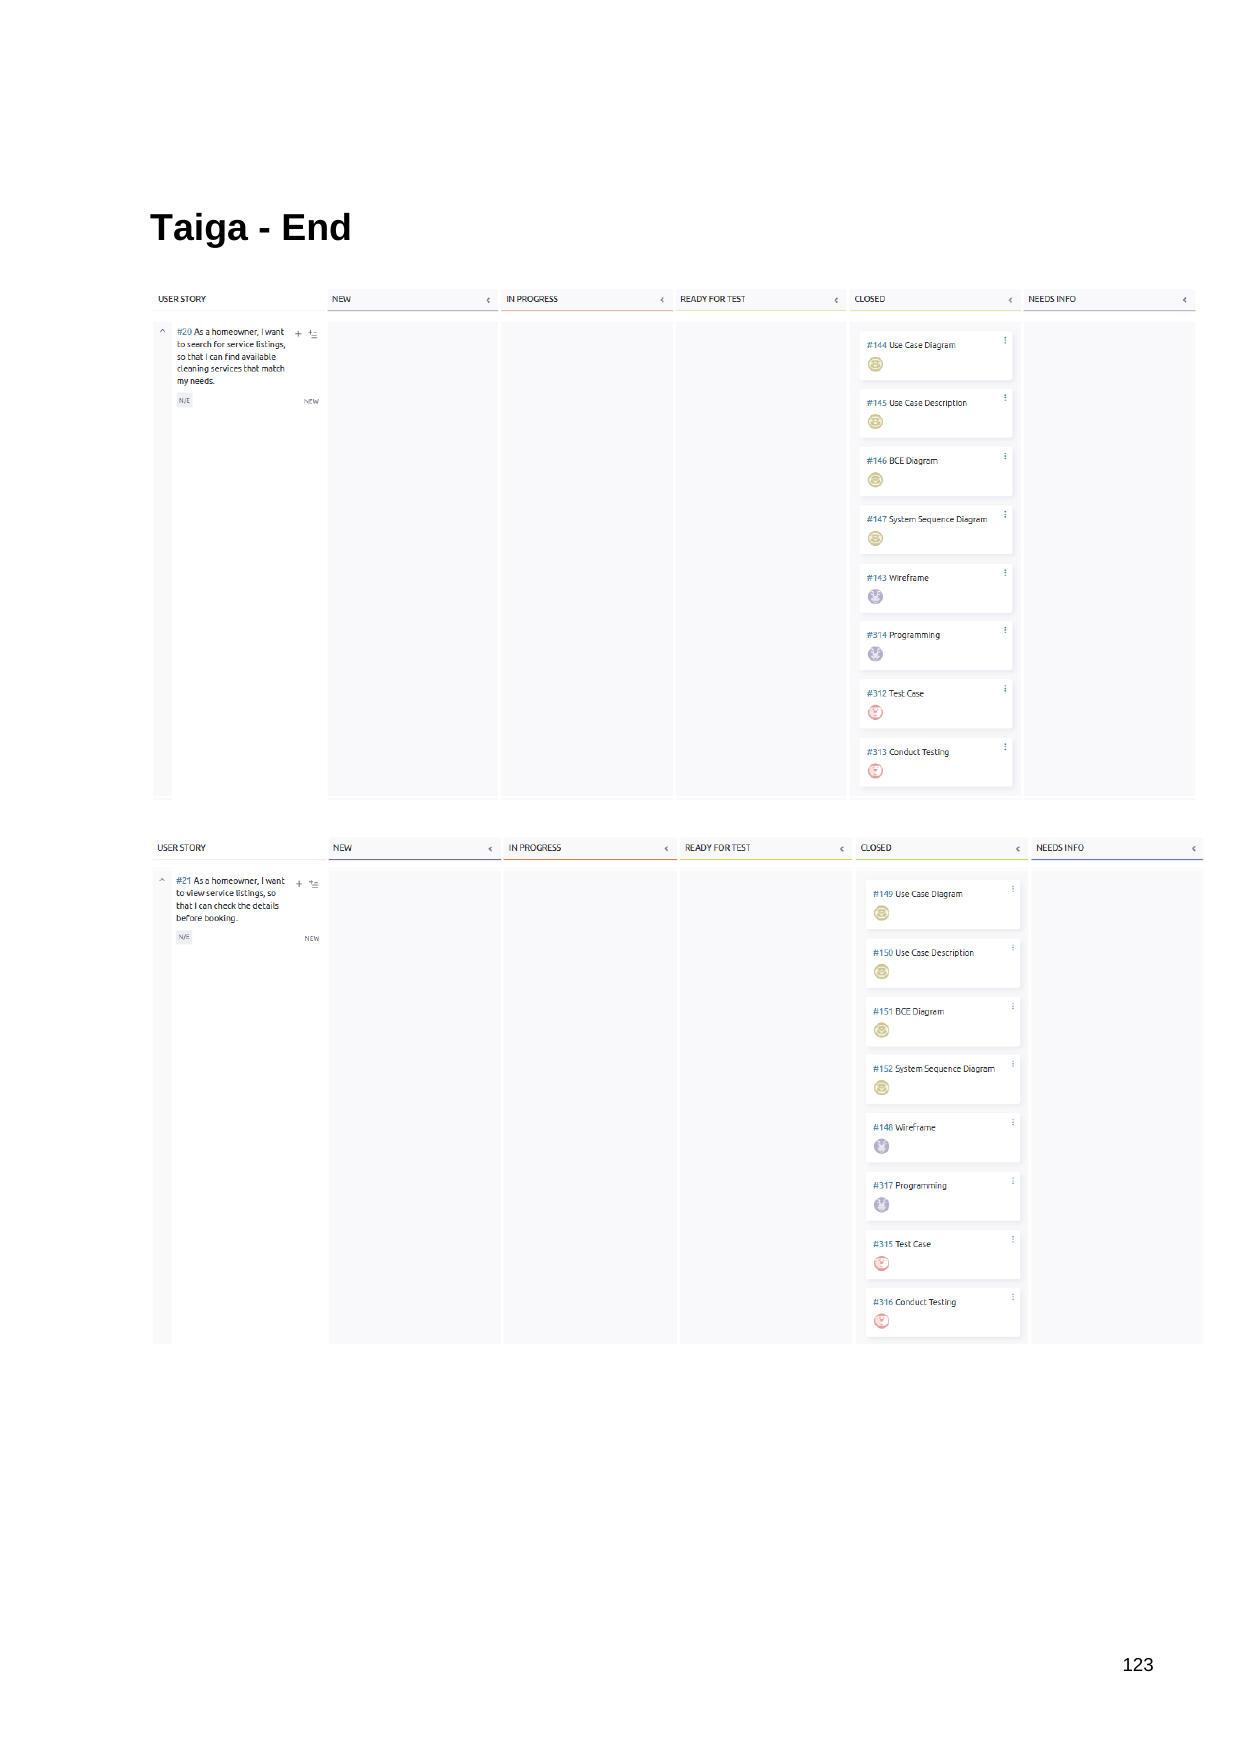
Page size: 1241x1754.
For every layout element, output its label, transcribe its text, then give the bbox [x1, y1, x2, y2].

picture [150, 837, 1204, 1344]
picture [150, 286, 1197, 800]
subtitle Taiga - End [150, 206, 1153, 249]
